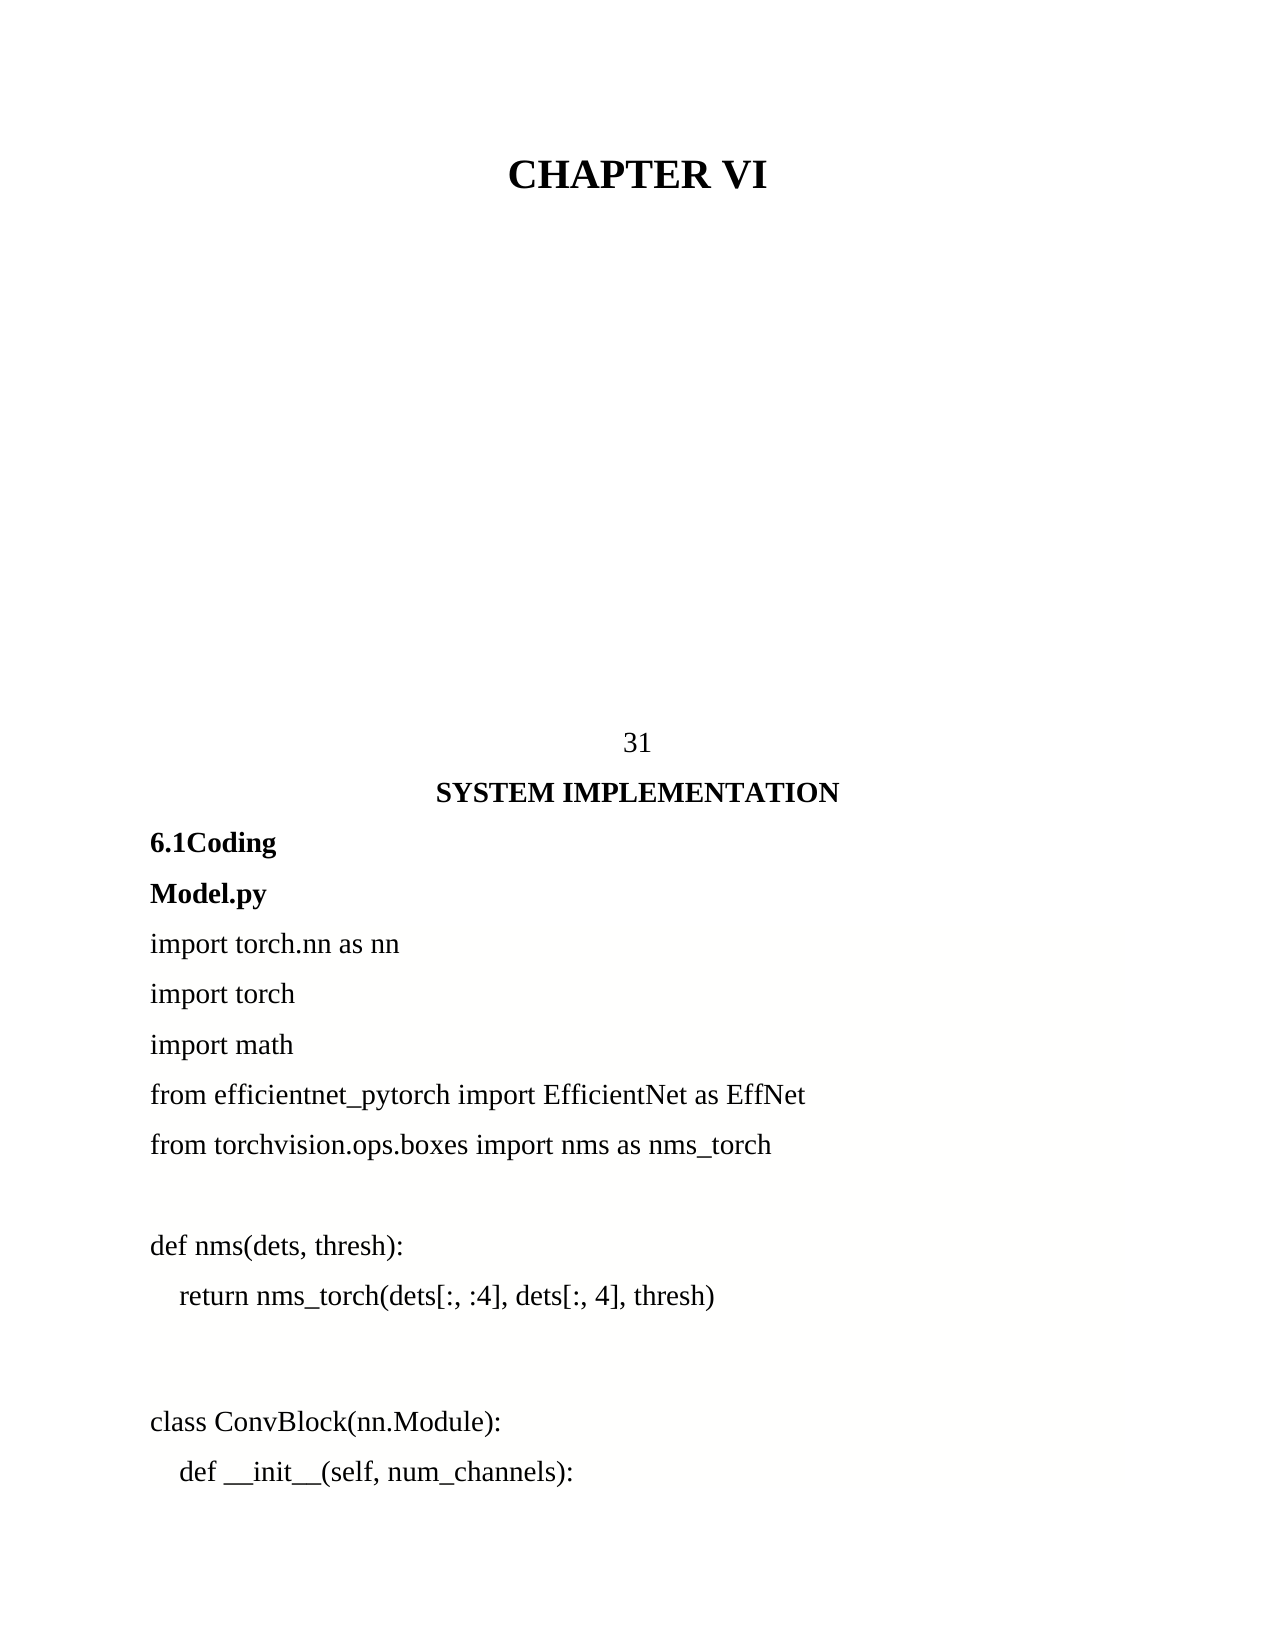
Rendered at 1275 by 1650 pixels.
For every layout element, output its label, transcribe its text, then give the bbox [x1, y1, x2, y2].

text 31 [150, 725, 1125, 758]
text Model.py [150, 876, 1125, 909]
text SYSTEM IMPLEMENTATION [150, 775, 1125, 809]
text import math [150, 1027, 1125, 1060]
text return nms_torch(dets[:, :4], dets[:, 4], thresh) [150, 1278, 1125, 1312]
text from torchvision.ops.boxes import nms as nms_torch [150, 1127, 1125, 1161]
text def __init__(self, num_channels): [150, 1454, 1125, 1488]
text class ConvBlock(nn.Module): [150, 1404, 1125, 1438]
text import torch.nn as nn [150, 926, 1125, 960]
text import torch [150, 977, 1125, 1010]
text CHAPTER VI [150, 150, 1125, 198]
text def nms(dets, thresh): [150, 1228, 1125, 1262]
text from efficientnet_pytorch import EfficientNet as EffNet [150, 1077, 1125, 1111]
text 6.1Coding [150, 826, 1125, 859]
